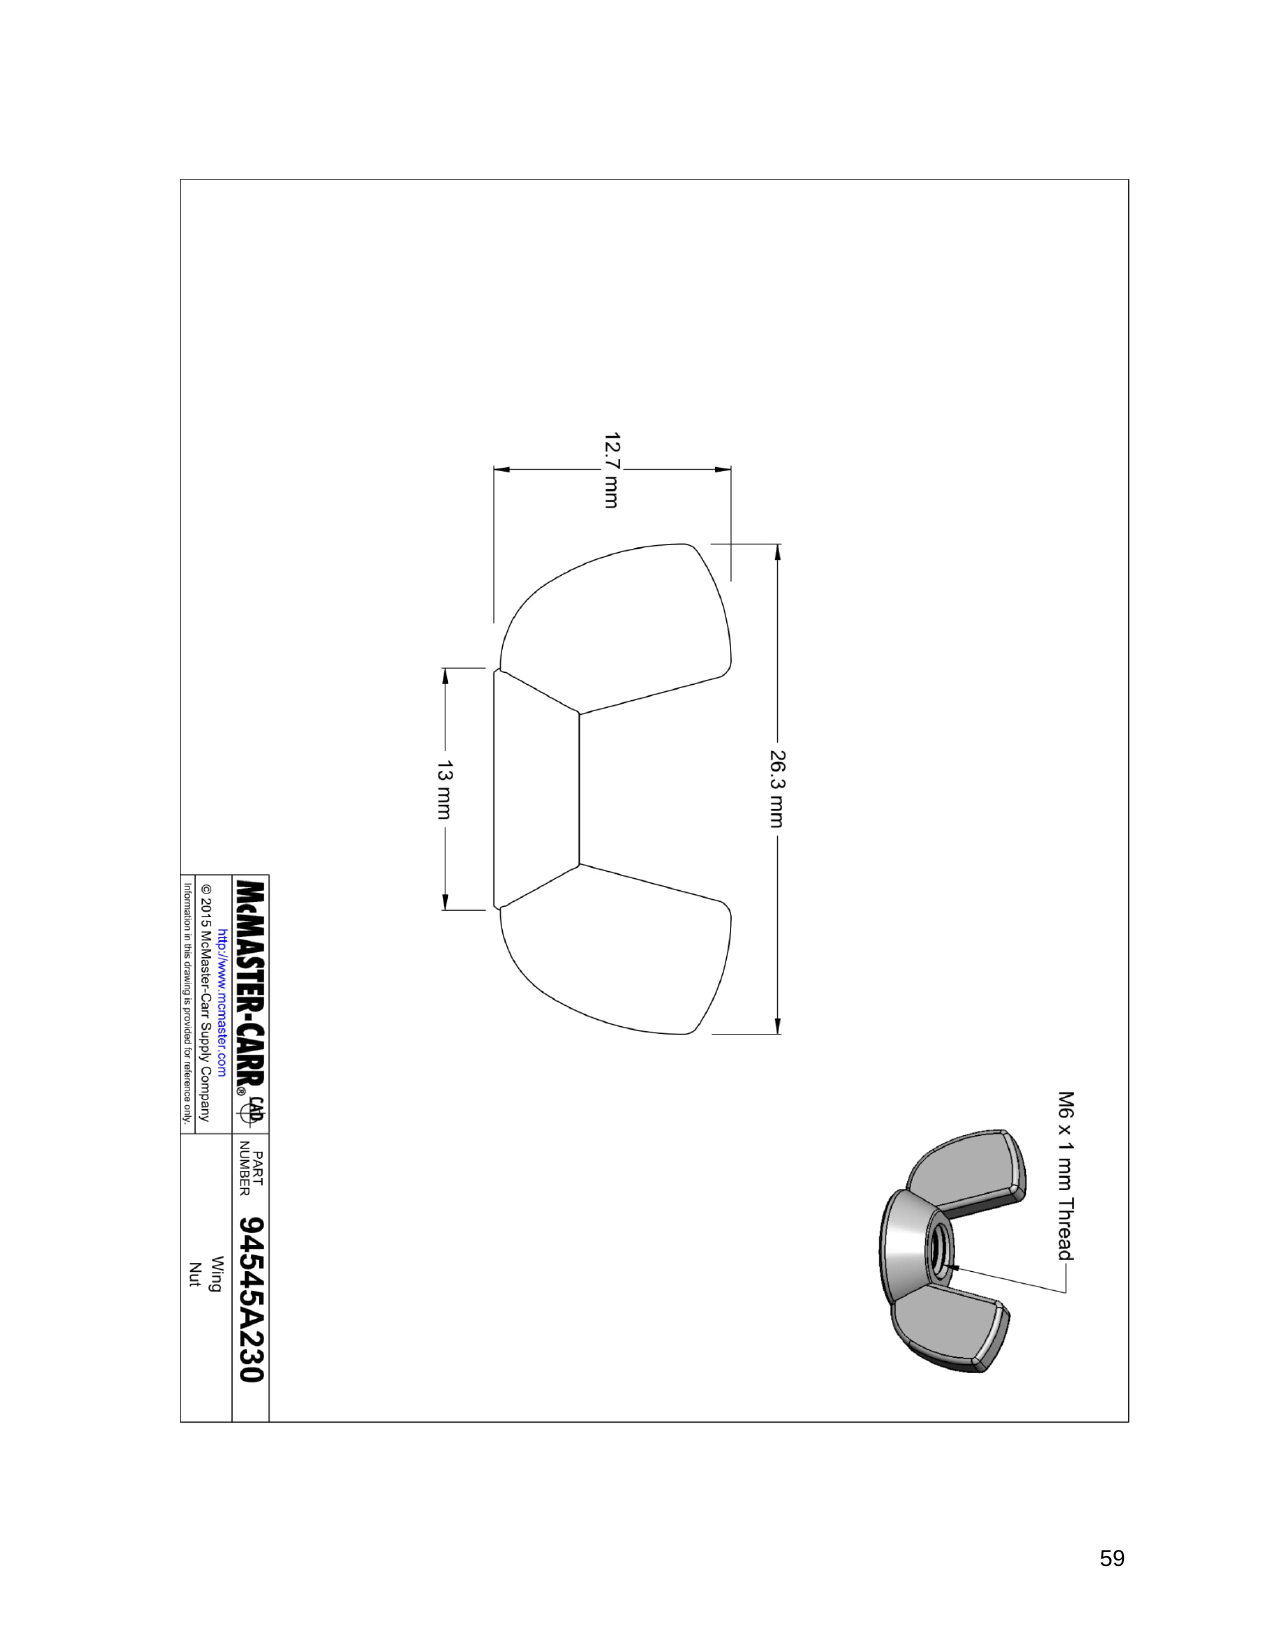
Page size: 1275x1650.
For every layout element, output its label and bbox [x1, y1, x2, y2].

picture [152, 151, 1158, 1449]
